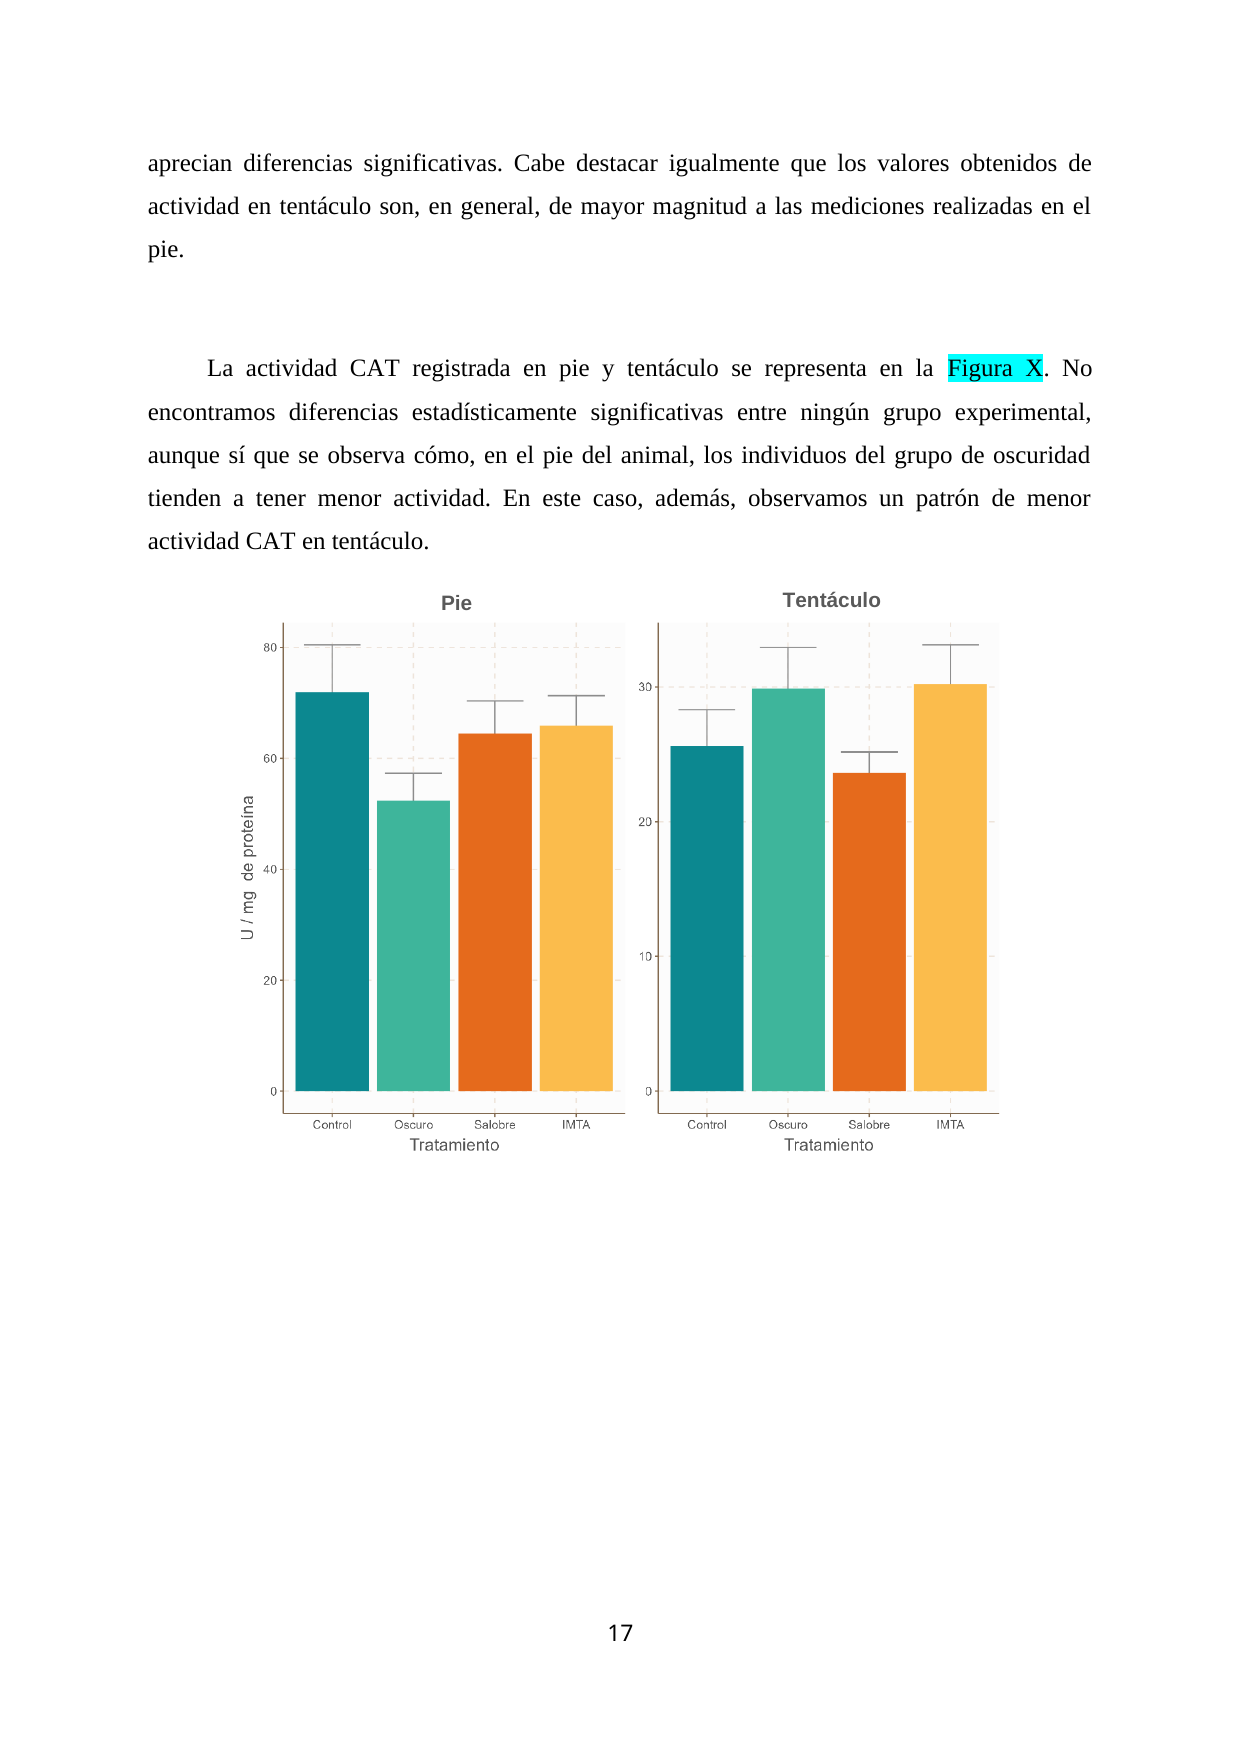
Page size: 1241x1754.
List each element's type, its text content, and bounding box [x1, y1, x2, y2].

text La actividad CAT registrada en pie y tentáculo se representa en la Figura X. No encontramos diferencias estadísticamente significativas entre ningún grupo experimental, aunque sí que se observa cómo, en el pie del animal, los individuos del grupo de oscuridad tienden a tener menor actividad. En este caso, además, observamos un patrón de menor actividad CAT en tentáculo. [148, 353, 1092, 555]
picture [233, 615, 1006, 1161]
